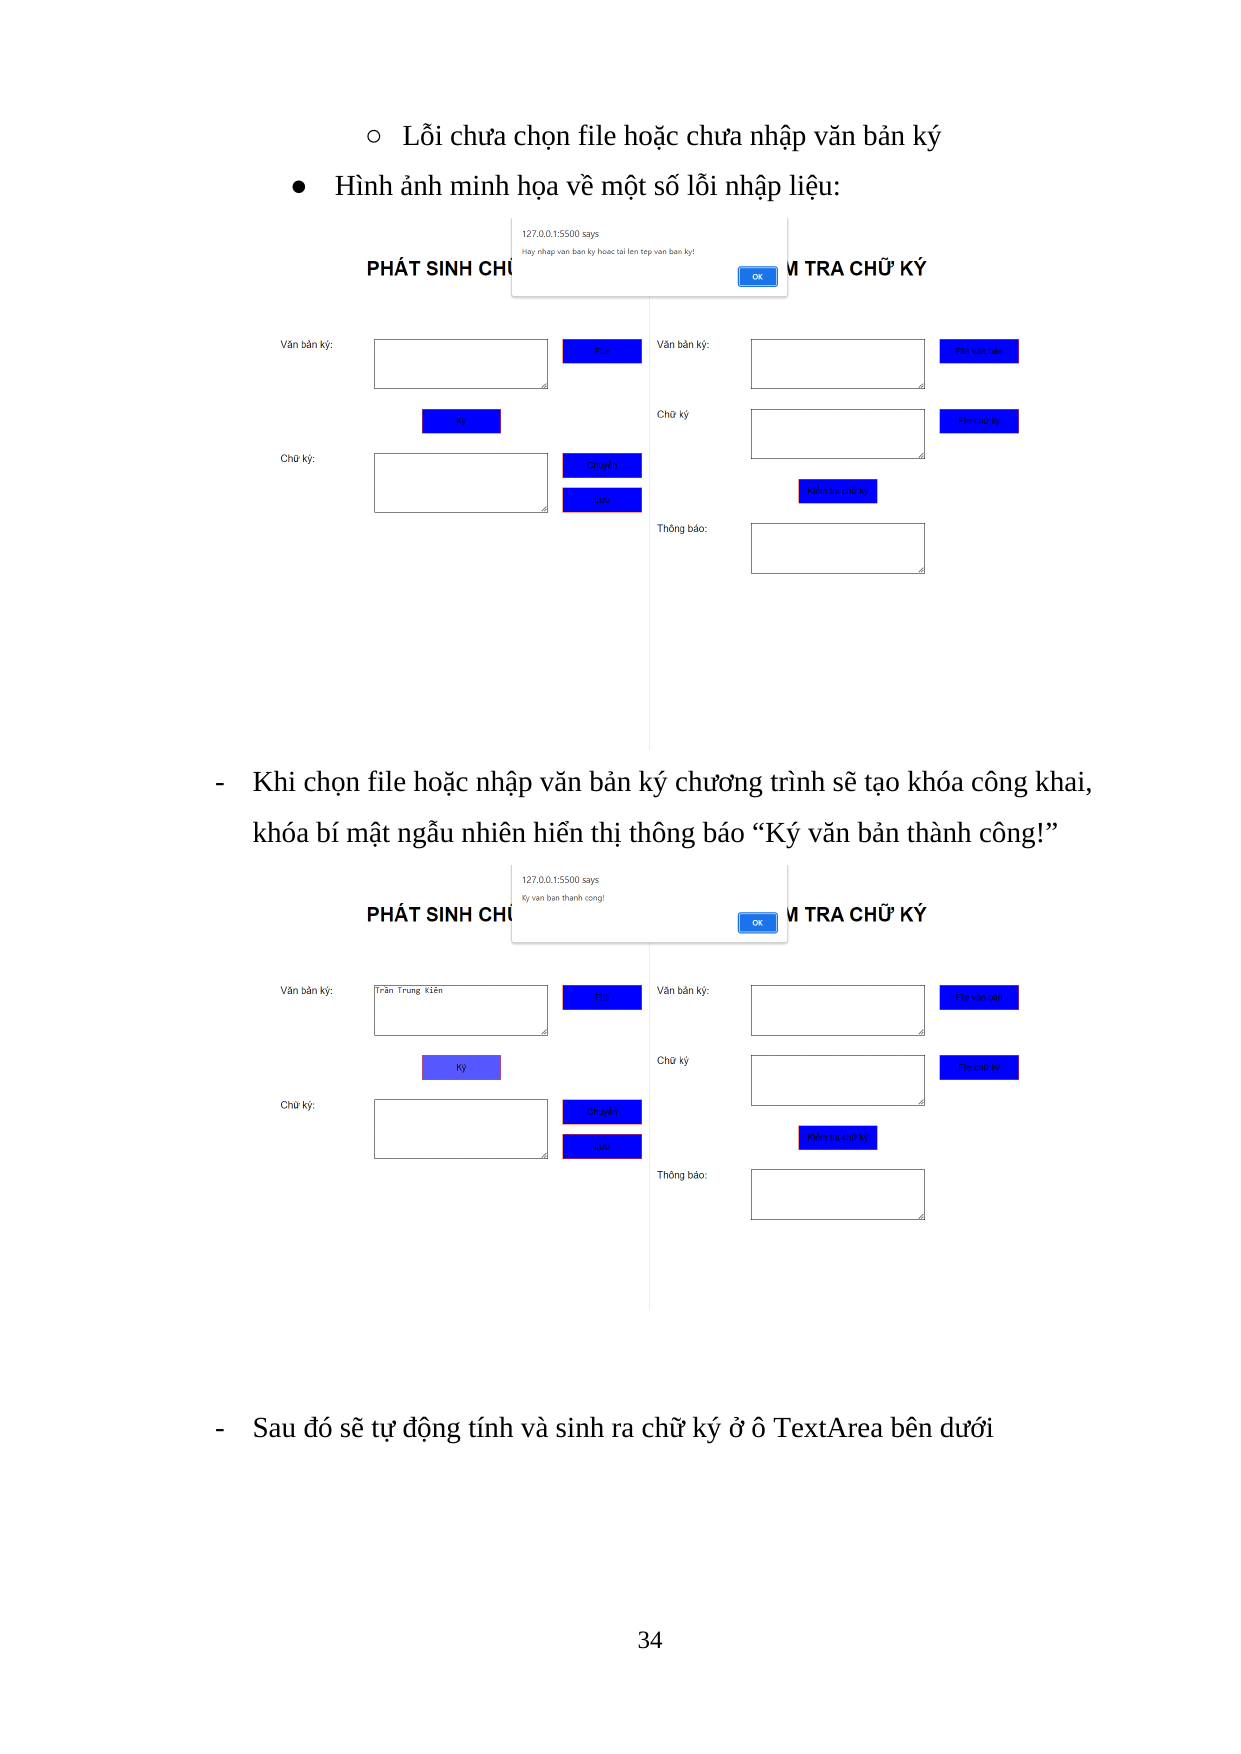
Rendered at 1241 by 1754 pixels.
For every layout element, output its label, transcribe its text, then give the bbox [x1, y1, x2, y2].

list Hình ảnh minh họa về một số lỗi nhập liệu: [290, 168, 1152, 202]
picture [177, 865, 1122, 1397]
picture [177, 218, 1122, 750]
list Sau đó sẽ tự động tính và sinh ra chữ ký ở ô TextArea bên dưới [215, 1411, 1122, 1444]
list Khi chọn file hoặc nhập văn bản ký chương trình sẽ tạo khóa công khai, khóa bí mật ngẫu nhiên hiển thị thông báo “Ký văn bản thành công!” [215, 764, 1122, 848]
list Lỗi chưa chọn file hoặc chưa nhập văn bản ký [365, 118, 1152, 152]
